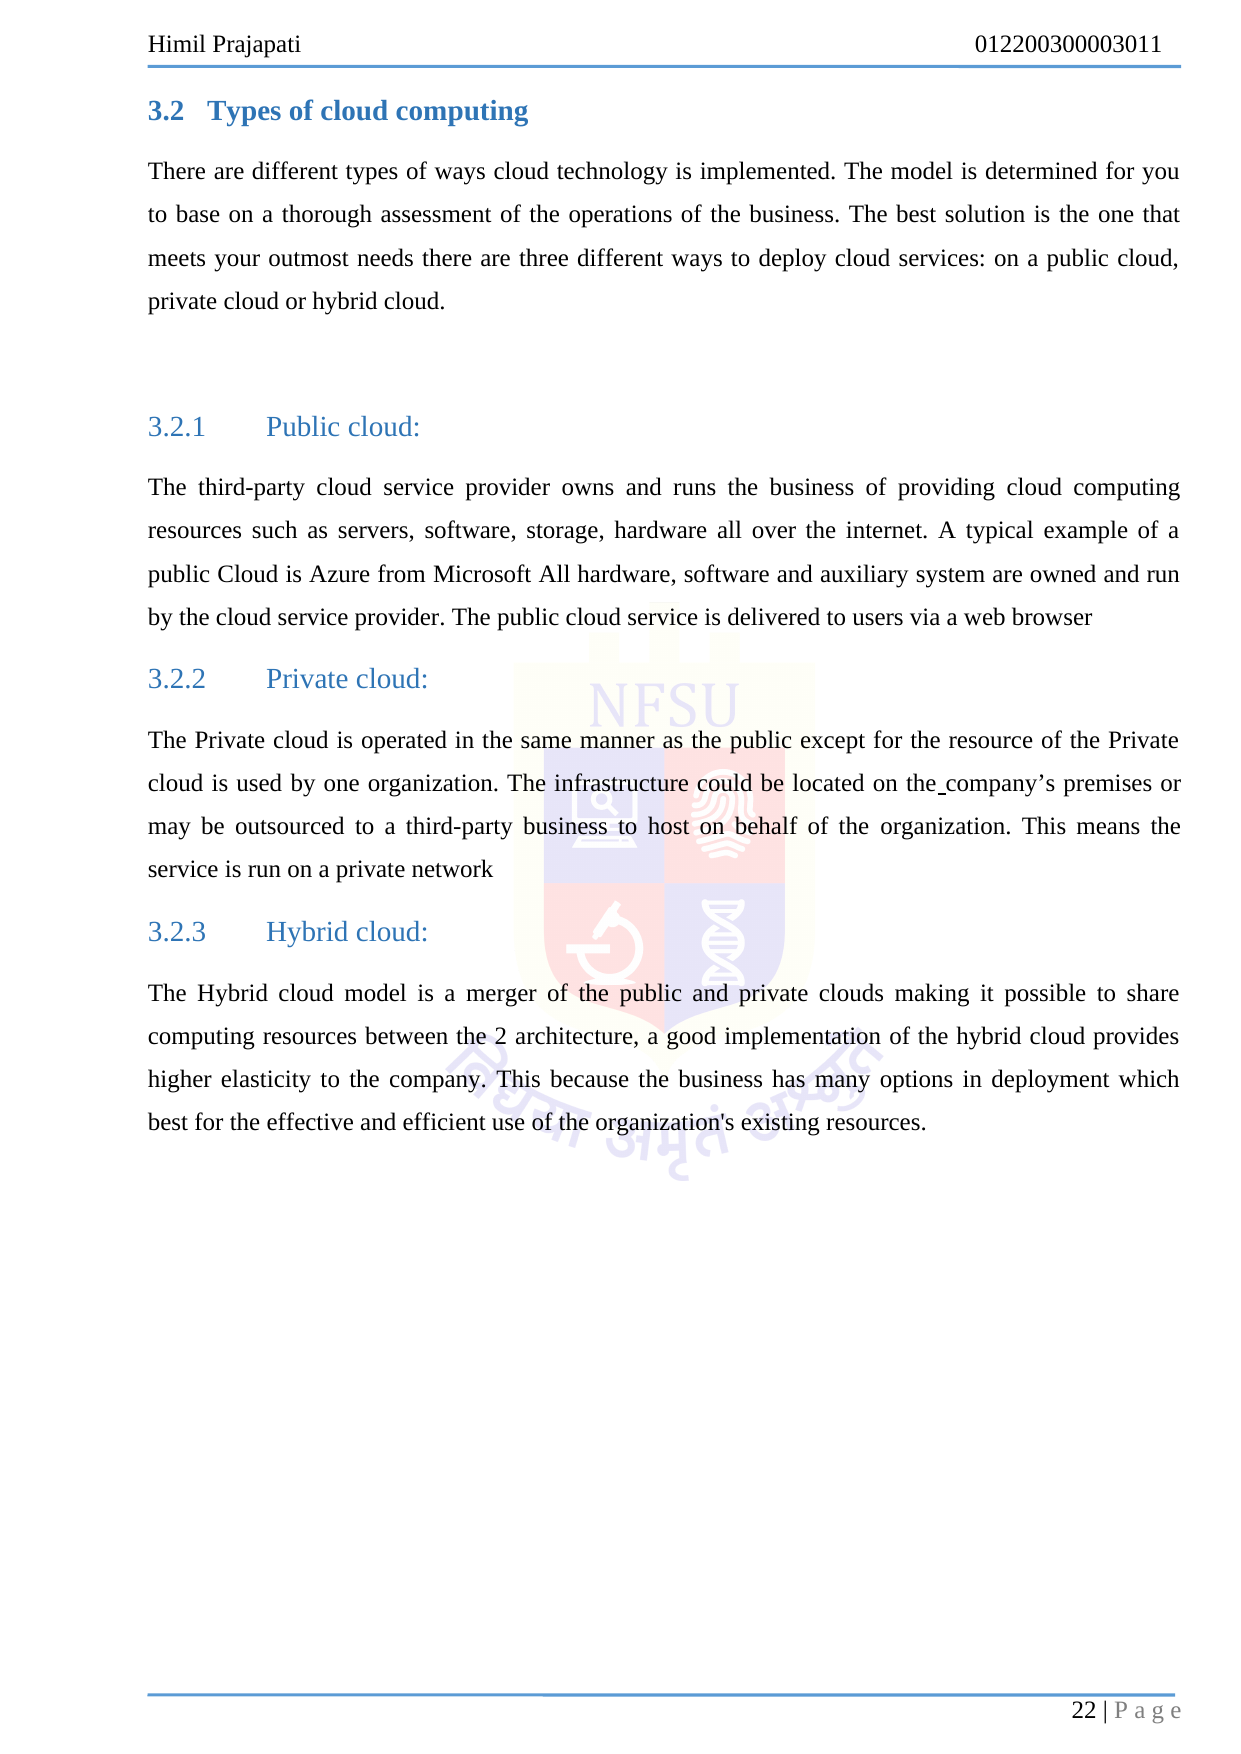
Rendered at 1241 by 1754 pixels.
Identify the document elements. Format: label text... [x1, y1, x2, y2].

text Public cloud: [148, 409, 1181, 442]
text Hybrid cloud: [148, 914, 1181, 948]
text The third-party cloud service provider owns and runs the business of providing cloud computing resources such as servers, software, storage, hardware all over the internet. A typical example of a public Cloud is Azure from Microsoft All hardware, software and auxiliary system are owned and run by the cloud service provider. The public cloud service is delivered to users via a web browser [148, 472, 1181, 631]
text Types of cloud computing [148, 93, 1181, 126]
text Private cloud: [148, 662, 1181, 695]
text There are different types of ways cloud technology is implemented. The model is determined for you to base on a thorough assessment of the operations of the business. The best solution is the one that meets your outmost needs there are three different ways to deploy cloud services: on a public cloud, private cloud or hybrid cloud. [148, 156, 1181, 314]
text The Hybrid cloud model is a merger of the public and private clouds making it possible to share computing resources between the 2 architecture, a good implementation of the hybrid cloud provides higher elasticity to the company. This because the business has many options in deployment which best for the effective and efficient use of the organization's existing resources. [148, 978, 1181, 1136]
text The Private cloud is operated in the same manner as the public except for the resource of the Private cloud is used by one organization. The infrastructure could be located on the company’s premises or may be outsourced to a third-party business to host on behalf of the organization. This means the service is run on a private network [148, 725, 1181, 883]
